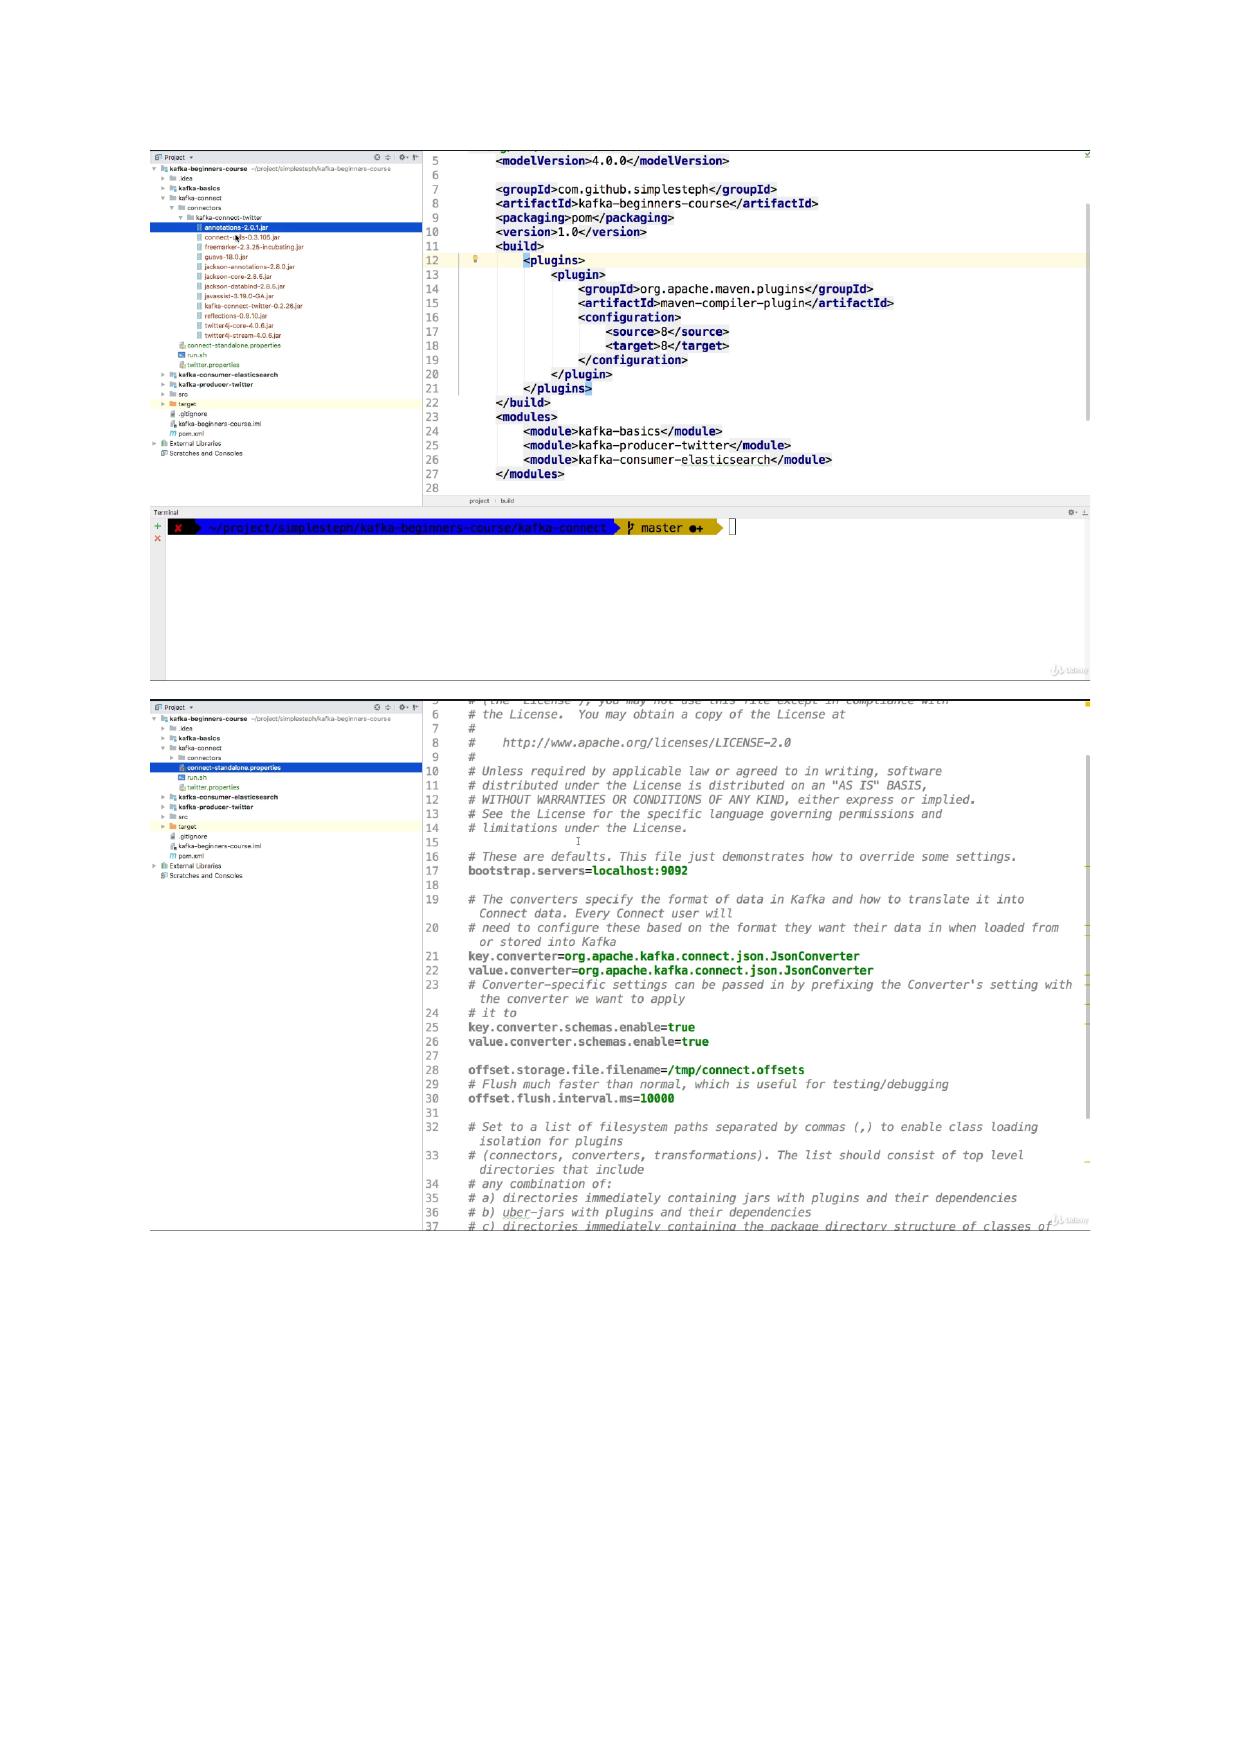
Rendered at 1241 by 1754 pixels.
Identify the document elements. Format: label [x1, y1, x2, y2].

picture [150, 150, 1091, 681]
picture [150, 699, 1091, 1231]
